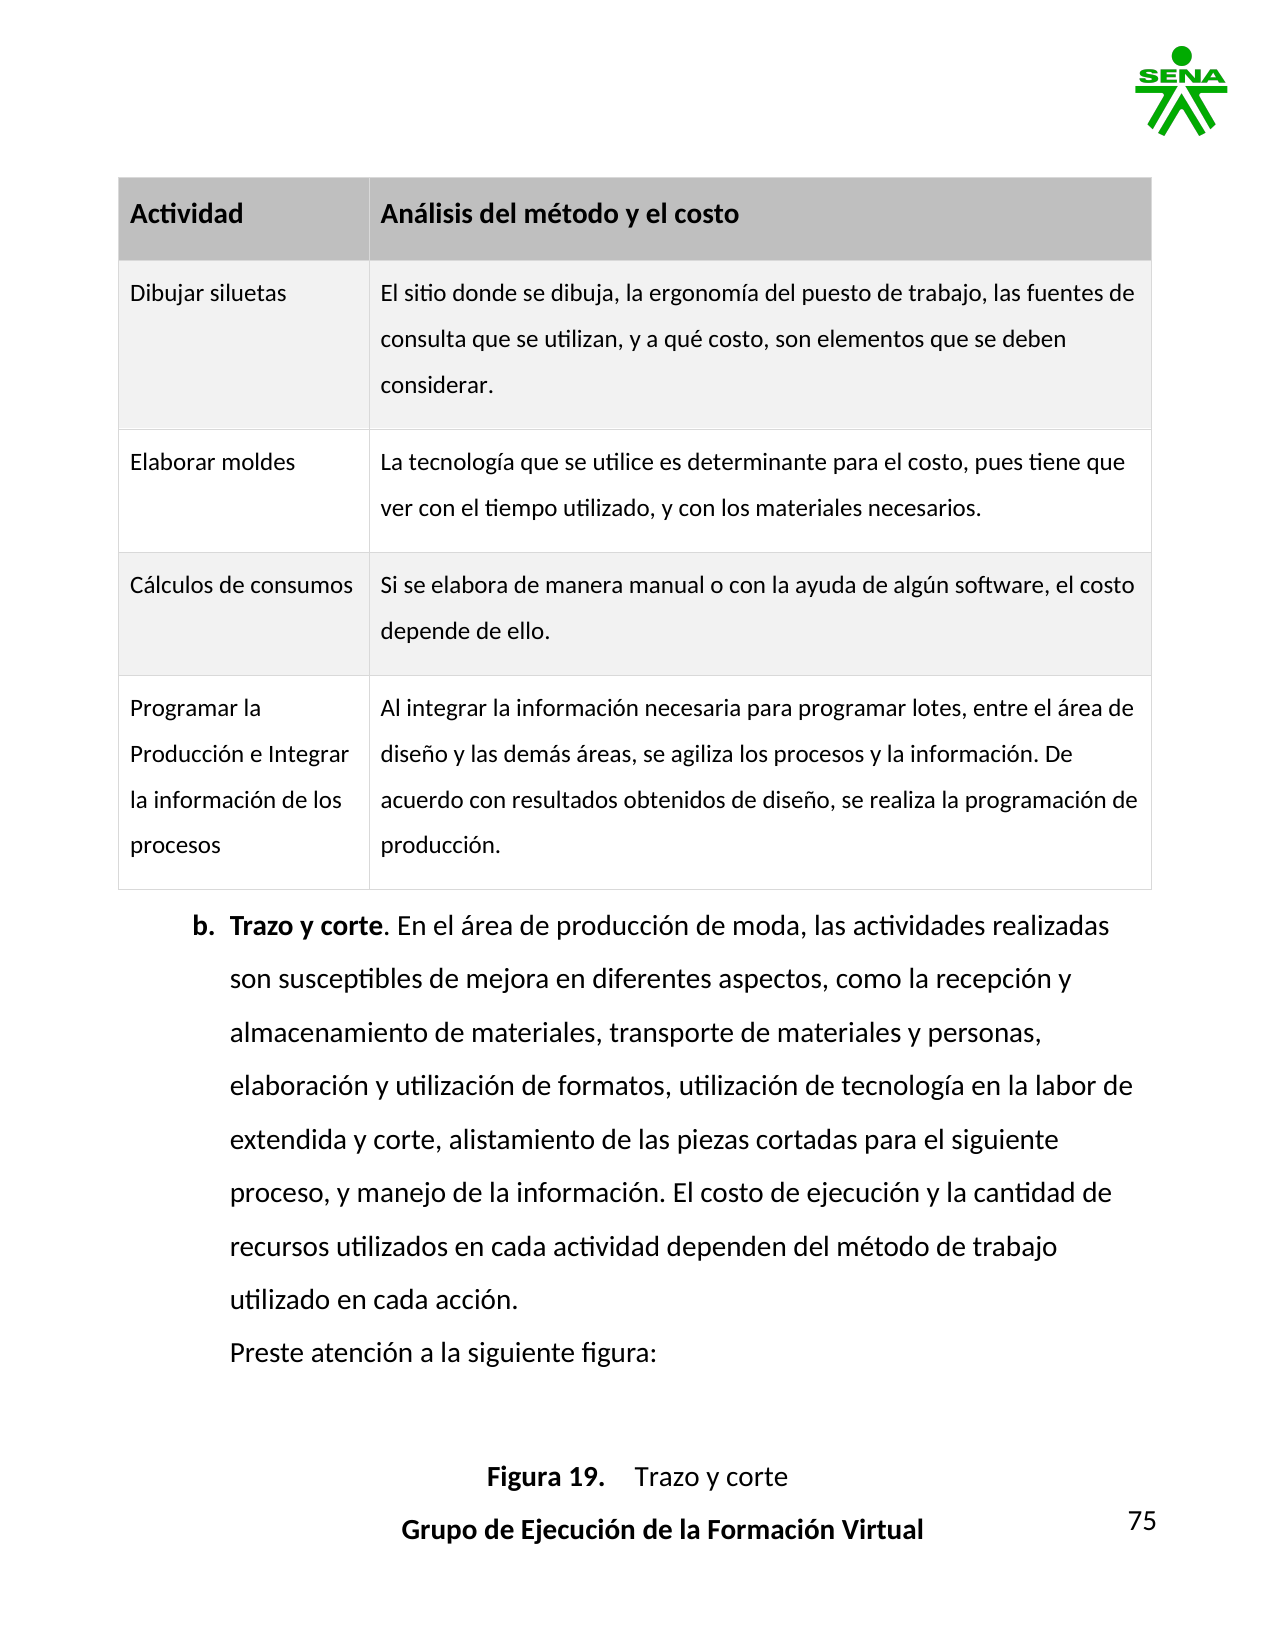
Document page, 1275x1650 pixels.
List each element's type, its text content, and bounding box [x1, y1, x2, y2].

table_cell Dibujar siluetas [119, 261, 369, 428]
picture [1135, 46, 1228, 136]
text Trazo y corte [118, 1458, 1157, 1494]
list Trazo y corte. En el área de producción de moda, las actividades realizadas son susceptibles de mejora en diferentes aspectos, como la recepción y almacenamiento de materiales, transporte de materiales y personas, elaboración y utilización de formatos, utilización de tecnología en la labor de extendida y corte, alistamiento de las piezas cortadas para el siguiente proceso, y manejo de la información. El costo de ejecución y la cantidad de recursos utilizados en cada actividad dependen del método de trabajo utilizado en cada acción. [192, 907, 1157, 1317]
table_header Análisis del método y el costo [370, 178, 1151, 260]
table_cell El sitio donde se dibuja, la ergonomía del puesto de trabajo, las fuentes de consulta que se utilizan, y a qué costo, son elementos que se deben considerar. [370, 261, 1151, 428]
table_cell Si se elabora de manera manual o con la ayuda de algún software, el costo depende de ello. [370, 553, 1151, 675]
table_cell Cálculos de consumos [119, 553, 369, 675]
list Preste atención a la siguiente figura: [229, 1334, 1157, 1370]
table_cell Elaborar moldes [119, 430, 369, 552]
table_header Actividad [119, 178, 369, 260]
table_cell Al integrar la información necesaria para programar lotes, entre el área de diseño y las demás áreas, se agiliza los procesos y la información. De acuerdo con resultados obtenidos de diseño, se realiza la programación de producción. [370, 676, 1151, 889]
table_cell La tecnología que se utilice es determinante para el costo, pues tiene que ver con el tiempo utilizado, y con los materiales necesarios. [370, 430, 1151, 552]
table_cell Programar la Producción e Integrar la información de los procesos [119, 676, 369, 889]
